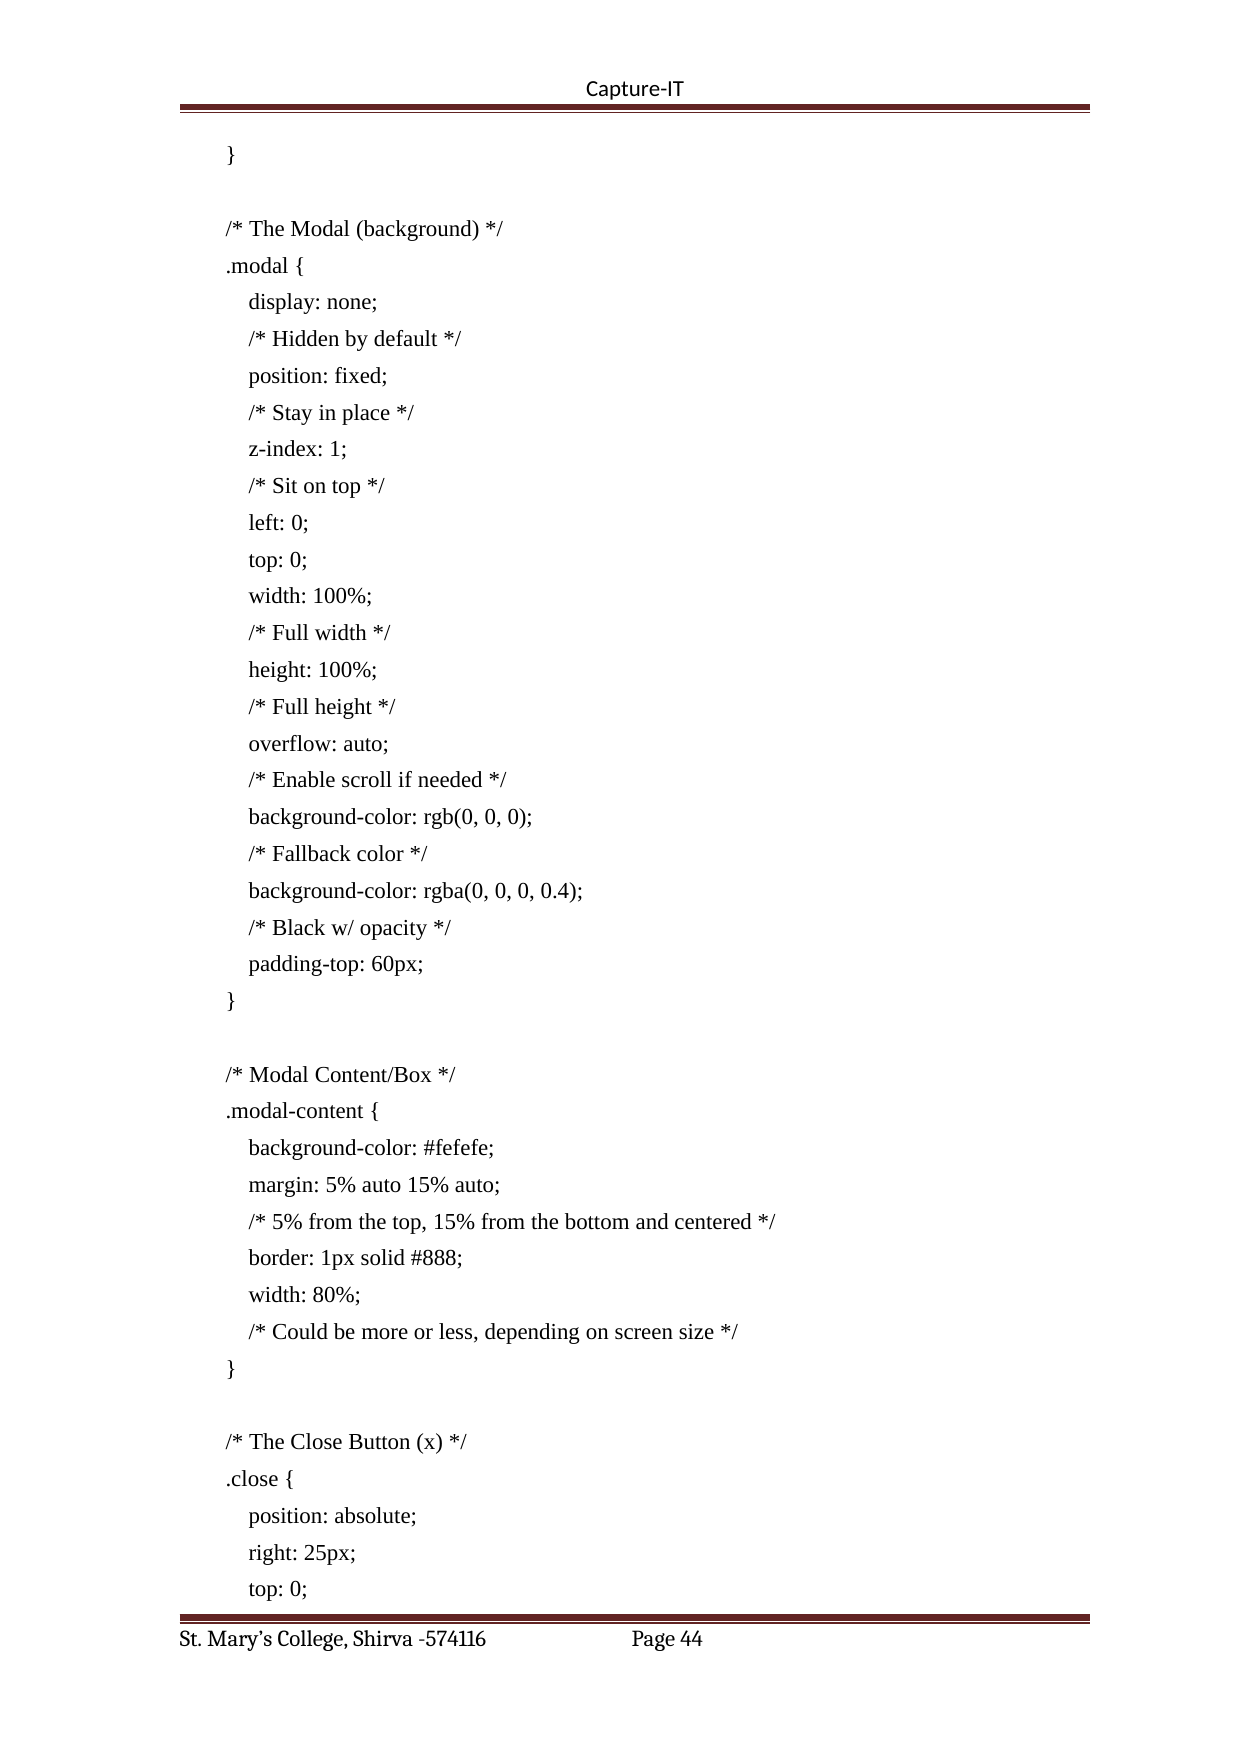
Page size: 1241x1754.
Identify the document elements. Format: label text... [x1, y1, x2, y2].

text right: 25px; [179, 1539, 1090, 1565]
text height: 100%; [179, 656, 1090, 682]
text display: none; [179, 288, 1090, 315]
text background-color: #fefefe; [179, 1134, 1090, 1161]
text /* Could be more or less, depending on screen size */ [179, 1318, 1090, 1344]
text top: 0; [179, 1575, 1090, 1602]
text .close { [179, 1465, 1090, 1491]
text /* Stay in place */ [179, 399, 1090, 425]
text /* Modal Content/Box */ [179, 1061, 1090, 1087]
text .modal { [179, 252, 1090, 278]
text /* Black w/ opacity */ [179, 913, 1090, 940]
text /* Hidden by default */ [179, 325, 1090, 352]
text /* Sit on top */ [179, 472, 1090, 499]
text } [179, 987, 1090, 1013]
text margin: 5% auto 15% auto; [179, 1171, 1090, 1197]
text width: 100%; [179, 583, 1090, 609]
text /* Full width */ [179, 619, 1090, 646]
text background-color: rgba(0, 0, 0, 0.4); [179, 877, 1090, 903]
text background-color: rgb(0, 0, 0); [179, 803, 1090, 829]
text /* Full height */ [179, 693, 1090, 719]
text z-index: 1; [179, 436, 1090, 462]
text border: 1px solid #888; [179, 1244, 1090, 1271]
text } [179, 141, 1090, 168]
text overflow: auto; [179, 730, 1090, 756]
text left: 0; [179, 509, 1090, 535]
text top: 0; [179, 546, 1090, 572]
text /* 5% from the top, 15% from the bottom and centered */ [179, 1208, 1090, 1234]
text /* The Modal (background) */ [179, 215, 1090, 241]
text .modal-content { [179, 1097, 1090, 1124]
text position: fixed; [179, 362, 1090, 388]
text width: 80%; [179, 1281, 1090, 1308]
text /* Fallback color */ [179, 840, 1090, 866]
text padding-top: 60px; [179, 950, 1090, 977]
text /* The Close Button (x) */ [179, 1428, 1090, 1455]
text position: absolute; [179, 1502, 1090, 1528]
text } [179, 1355, 1090, 1381]
text /* Enable scroll if needed */ [179, 766, 1090, 793]
